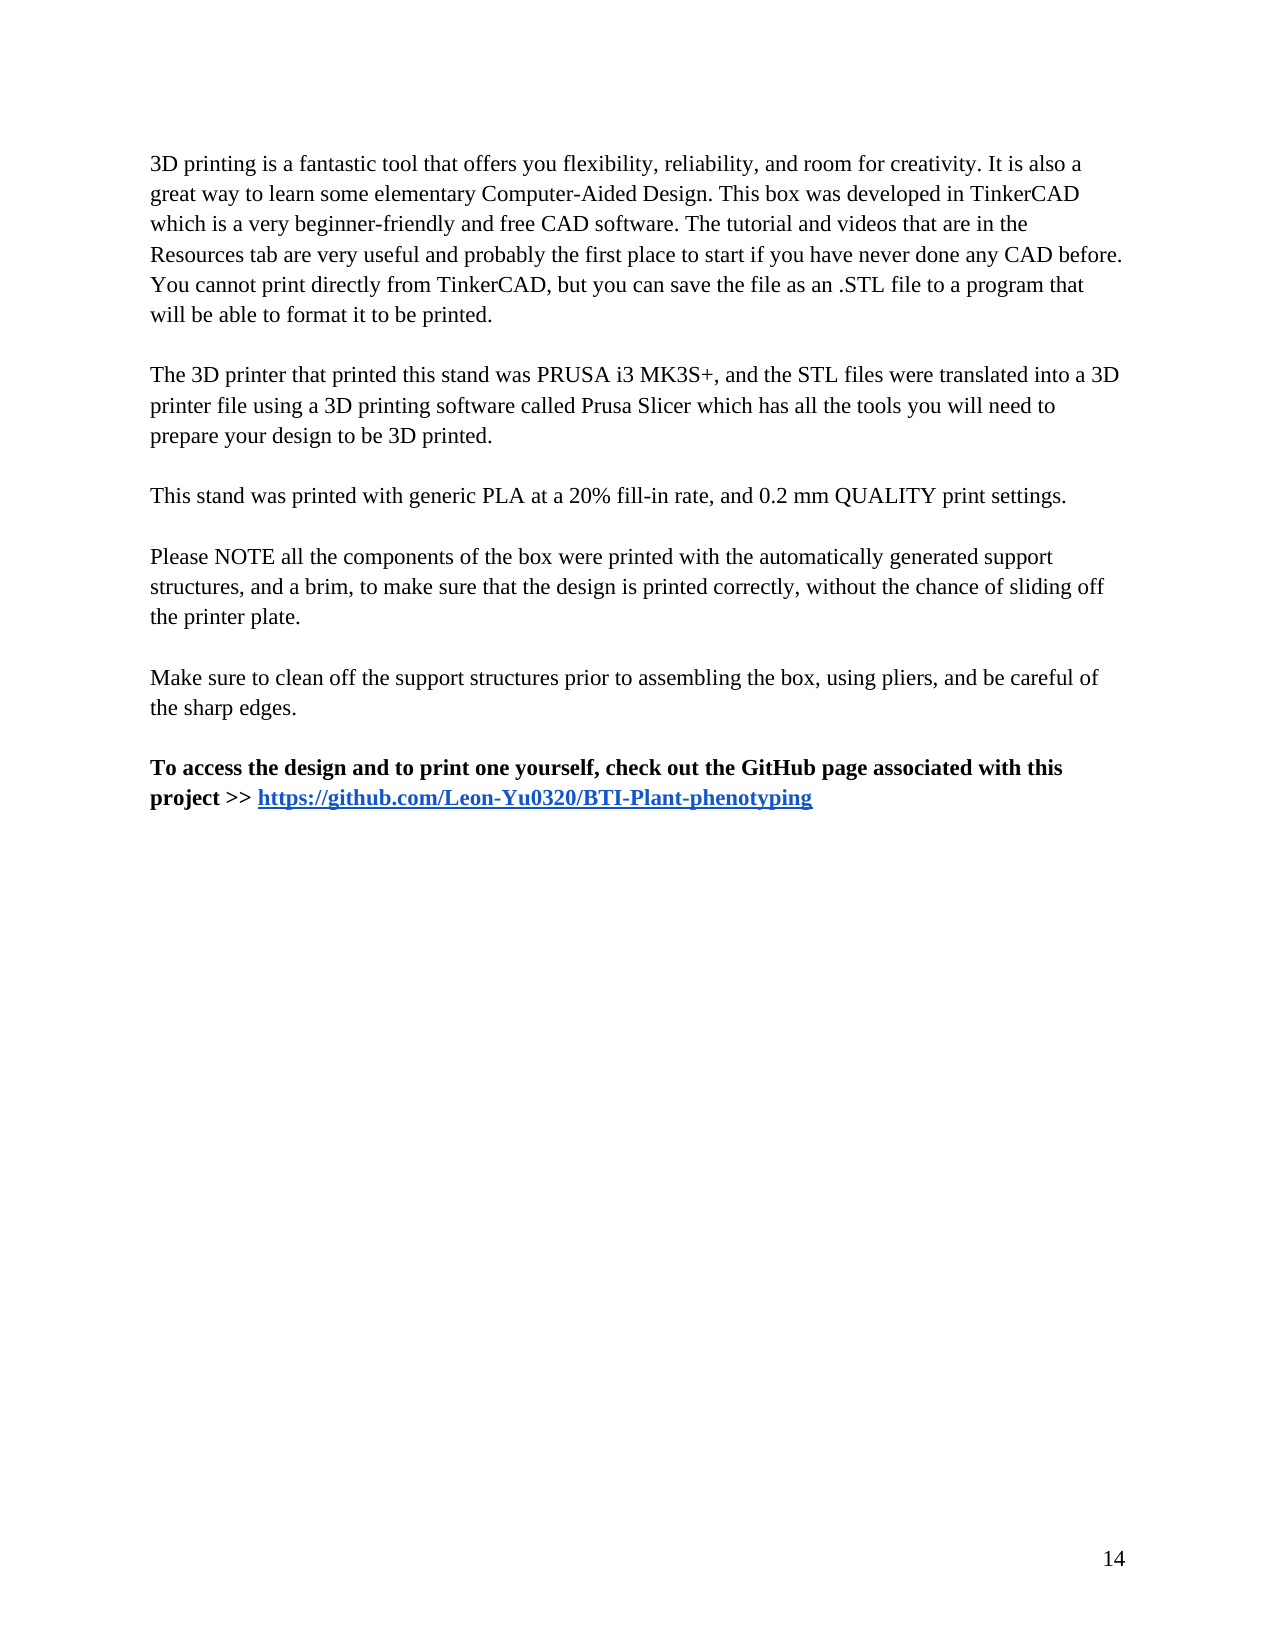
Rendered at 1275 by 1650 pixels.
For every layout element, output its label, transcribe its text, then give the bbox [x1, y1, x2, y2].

text Make sure to clean off the support structures prior to assembling the box, using pliers, and be careful of the sharp edges. [150, 663, 1125, 720]
text Please NOTE all the components of the box were printed with the automatically generated support structures, and a brim, to make sure that the design is printed correctly, without the chance of sliding off the printer plate. [150, 543, 1125, 629]
text You cannot print directly from TinkerCAD, but you can save the file as an .STL file to a program that will be able to format it to be printed. [150, 271, 1125, 327]
text The 3D printer that printed this stand was PRUSA i3 MK3S+, and the STL files were translated into a 3D printer file using a 3D printing software called Prusa Slicer which has all the tools you will need to prepare your design to be 3D printed. [150, 361, 1125, 448]
text To access the design and to print one yourself, check out the GitHub page associated with this project >> https://github.com/Leon-Yu0320/BTI-Plant-phenotyping [150, 754, 1125, 811]
text 3D printing is a fantastic tool that offers you flexibility, reliability, and room for creativity. It is also a great way to learn some elementary Computer-Aided Design. This box was developed in TinkerCAD which is a very beginner-friendly and free CAD software. The tutorial and videos that are in the Resources tab are very useful and probably the first place to start if you have never done any CAD before. [150, 150, 1125, 267]
text This stand was printed with generic PLA at a 20% fill-in rate, and 0.2 mm QUALITY print settings. [150, 482, 1125, 509]
